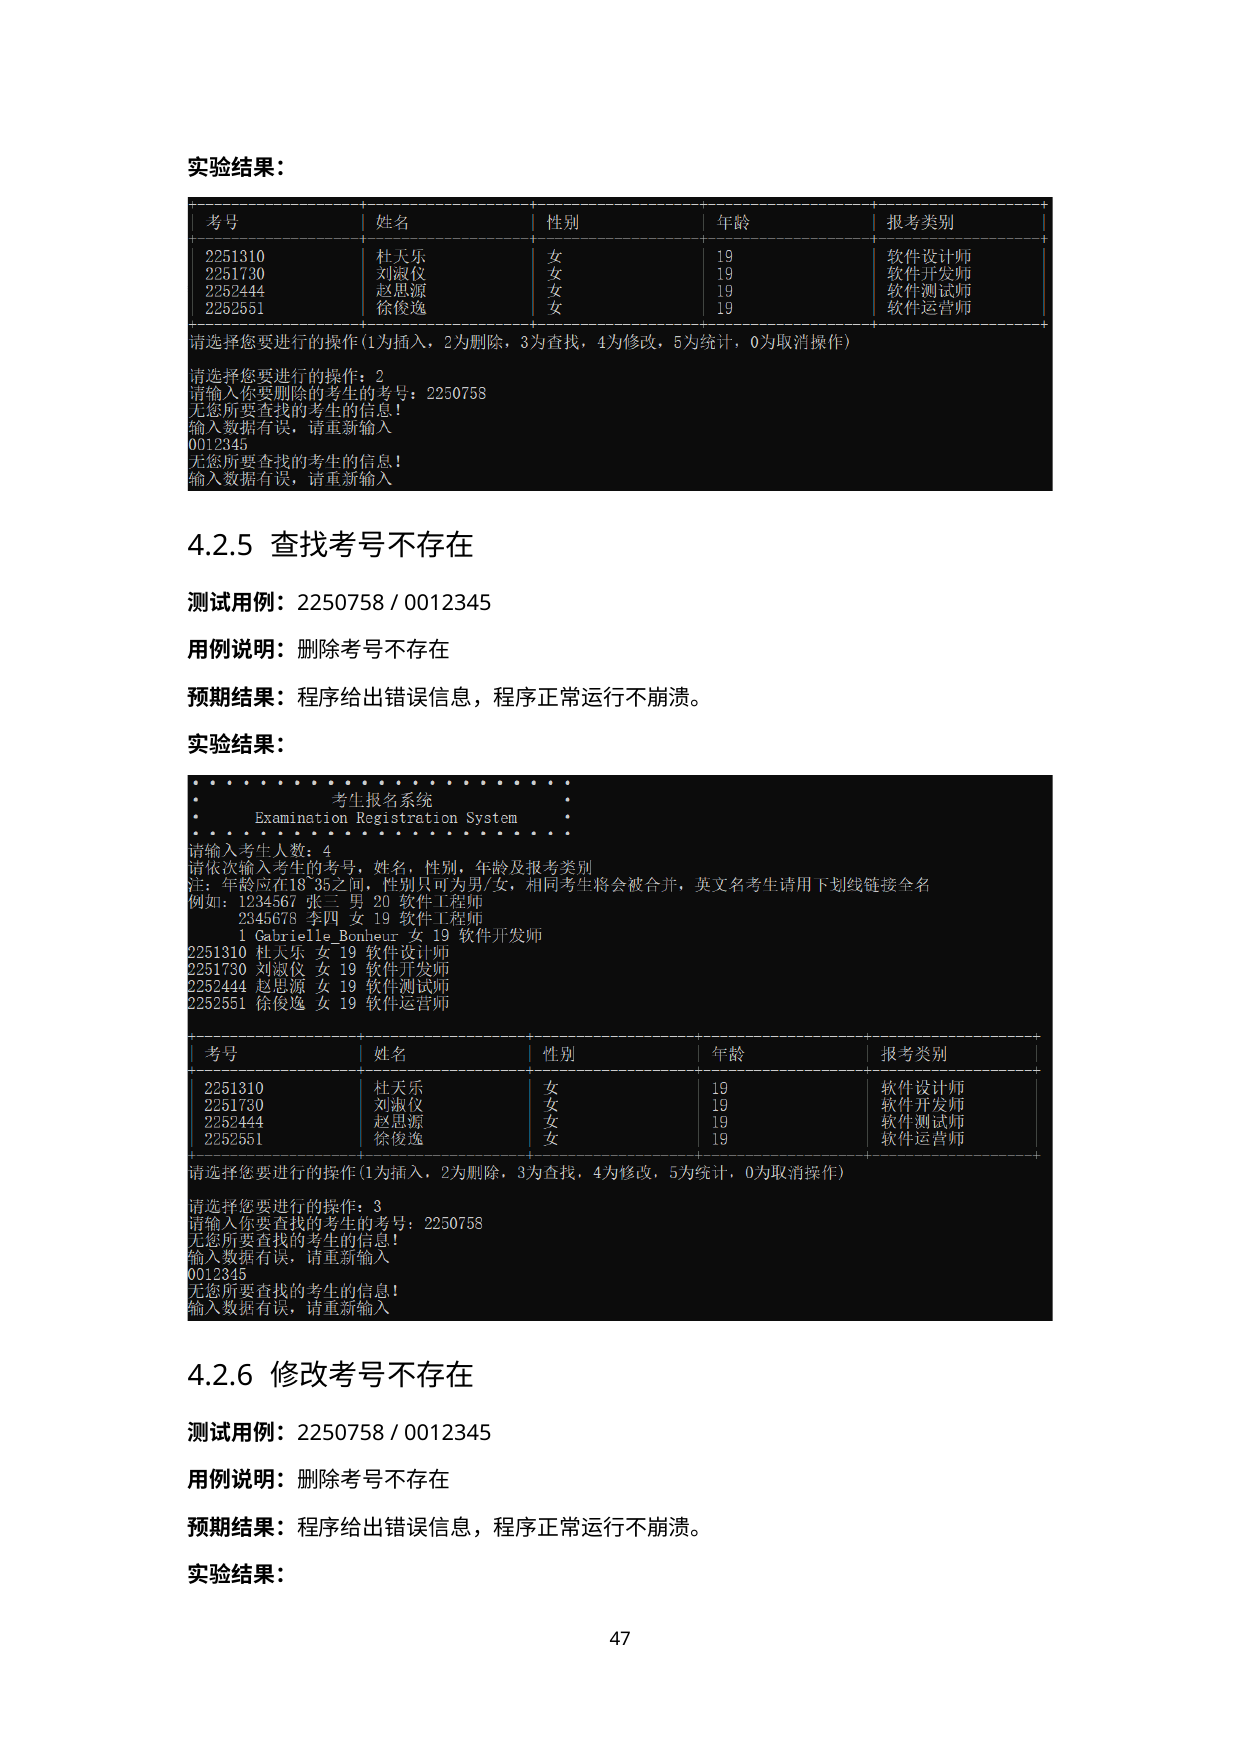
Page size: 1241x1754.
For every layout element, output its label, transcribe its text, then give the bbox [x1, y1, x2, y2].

text 实验结果： [187, 150, 1053, 182]
picture [187, 775, 1053, 1321]
text 实验结果： [187, 727, 1053, 759]
text 用例说明：删除考号不存在 [187, 632, 1053, 664]
text 预期结果：程序给出错误信息，程序正常运行不崩溃。 [187, 680, 1053, 712]
text 测试用例：2250758 / 0012345 [187, 585, 1053, 617]
text 预期结果：程序给出错误信息，程序正常运行不崩溃。 [187, 1510, 1053, 1542]
text 用例说明：删除考号不存在 [187, 1462, 1053, 1494]
text 实验结果： [187, 1557, 1053, 1589]
text 测试用例：2250758 / 0012345 [187, 1415, 1053, 1447]
subtitle 查找考号不存在 [187, 521, 1053, 564]
subtitle 修改考号不存在 [187, 1351, 1053, 1394]
picture [187, 197, 1053, 491]
